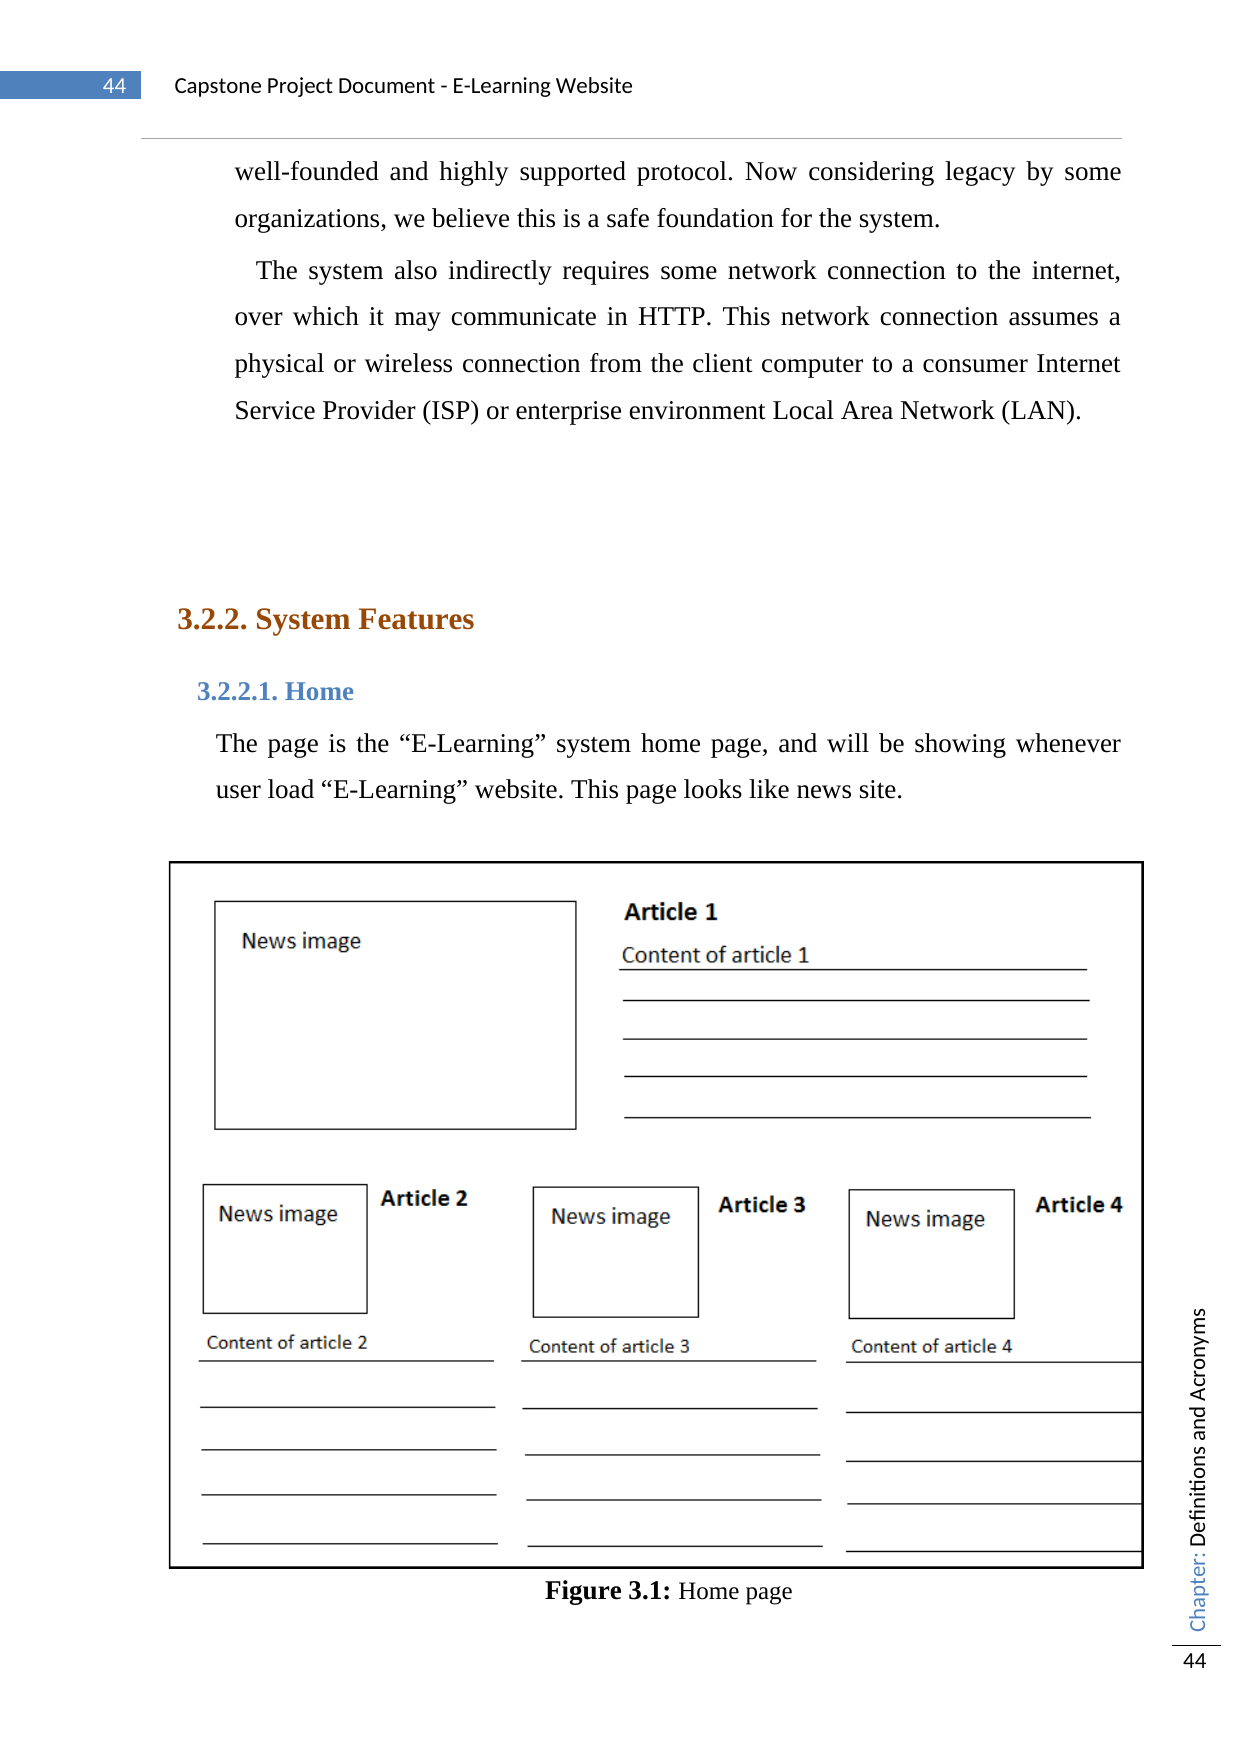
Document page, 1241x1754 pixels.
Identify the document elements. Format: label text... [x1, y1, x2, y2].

text The page is the “E-Learning” system home page, and will be showing whenever user load “E-Learning” website. This page looks like news site. [216, 727, 1122, 804]
text The system also indirectly requires some network connection to the internet, over which it may communicate in HTTP. This network connection assumes a physical or wireless connection from the client computer to a consumer Internet Service Provider (ISP) or enterprise environment Local Area Network (LAN). [234, 254, 1122, 425]
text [234, 155, 1122, 233]
subtitle 3.2.2. System Features [141, 600, 1122, 636]
subtitle 3.2.2.1. Home [197, 675, 1122, 706]
text Figure 3.1: Home page [216, 1574, 1122, 1605]
picture [168, 861, 1144, 1569]
